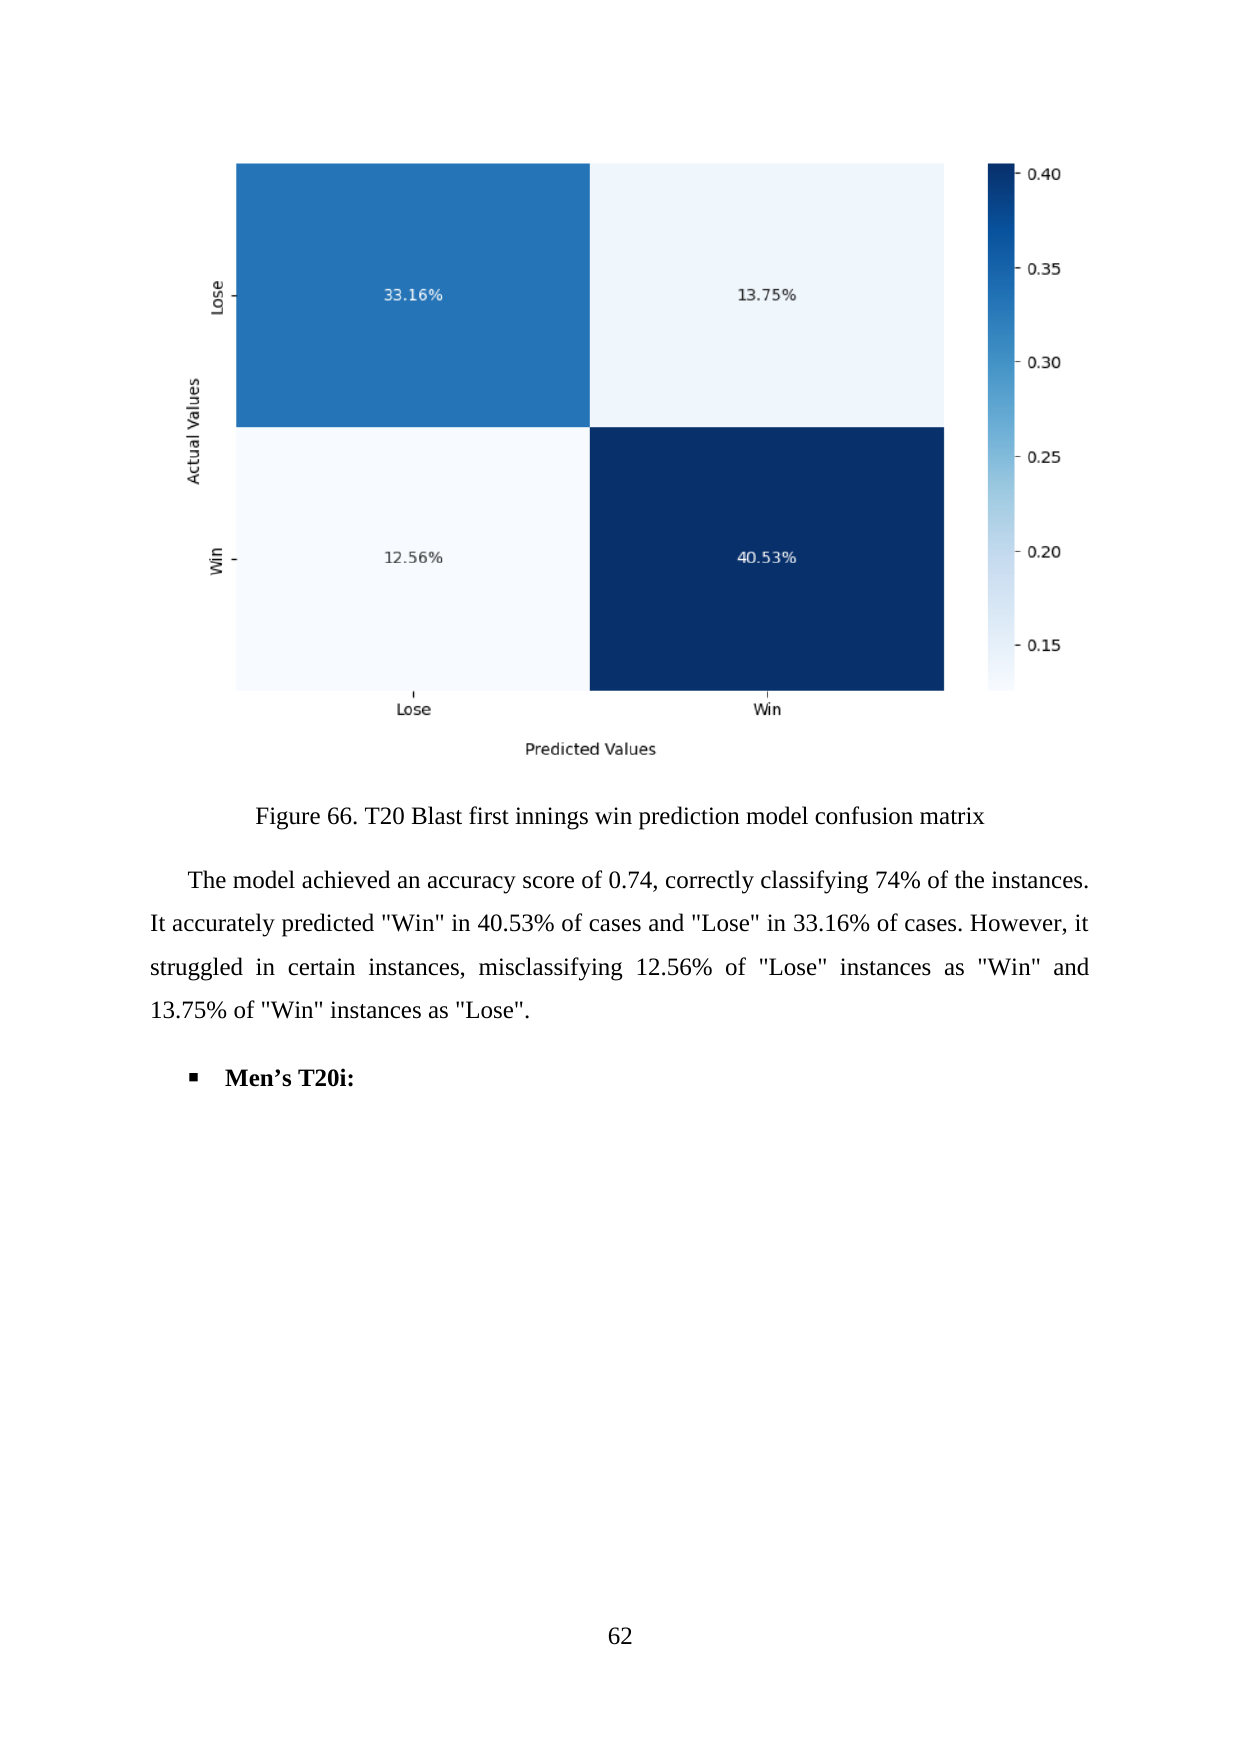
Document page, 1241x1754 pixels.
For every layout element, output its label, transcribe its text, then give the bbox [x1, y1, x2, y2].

text Figure 66. T20 Blast first innings win prediction model confusion matrix [150, 801, 1090, 830]
list Men’s T20i: [187, 1063, 1090, 1092]
table_header [139, 150, 1102, 776]
text The model achieved an accuracy score of 0.74, correctly classifying 74% of the instances. It accurately predicted "Win" in 40.53% of cases and "Lose" in 33.16% of cases. However, it struggled in certain instances, misclassifying 12.56% of "Lose" instances as "Win" and 13.75% of "Win" instances as "Lose". [150, 865, 1090, 1023]
picture [170, 150, 1071, 764]
